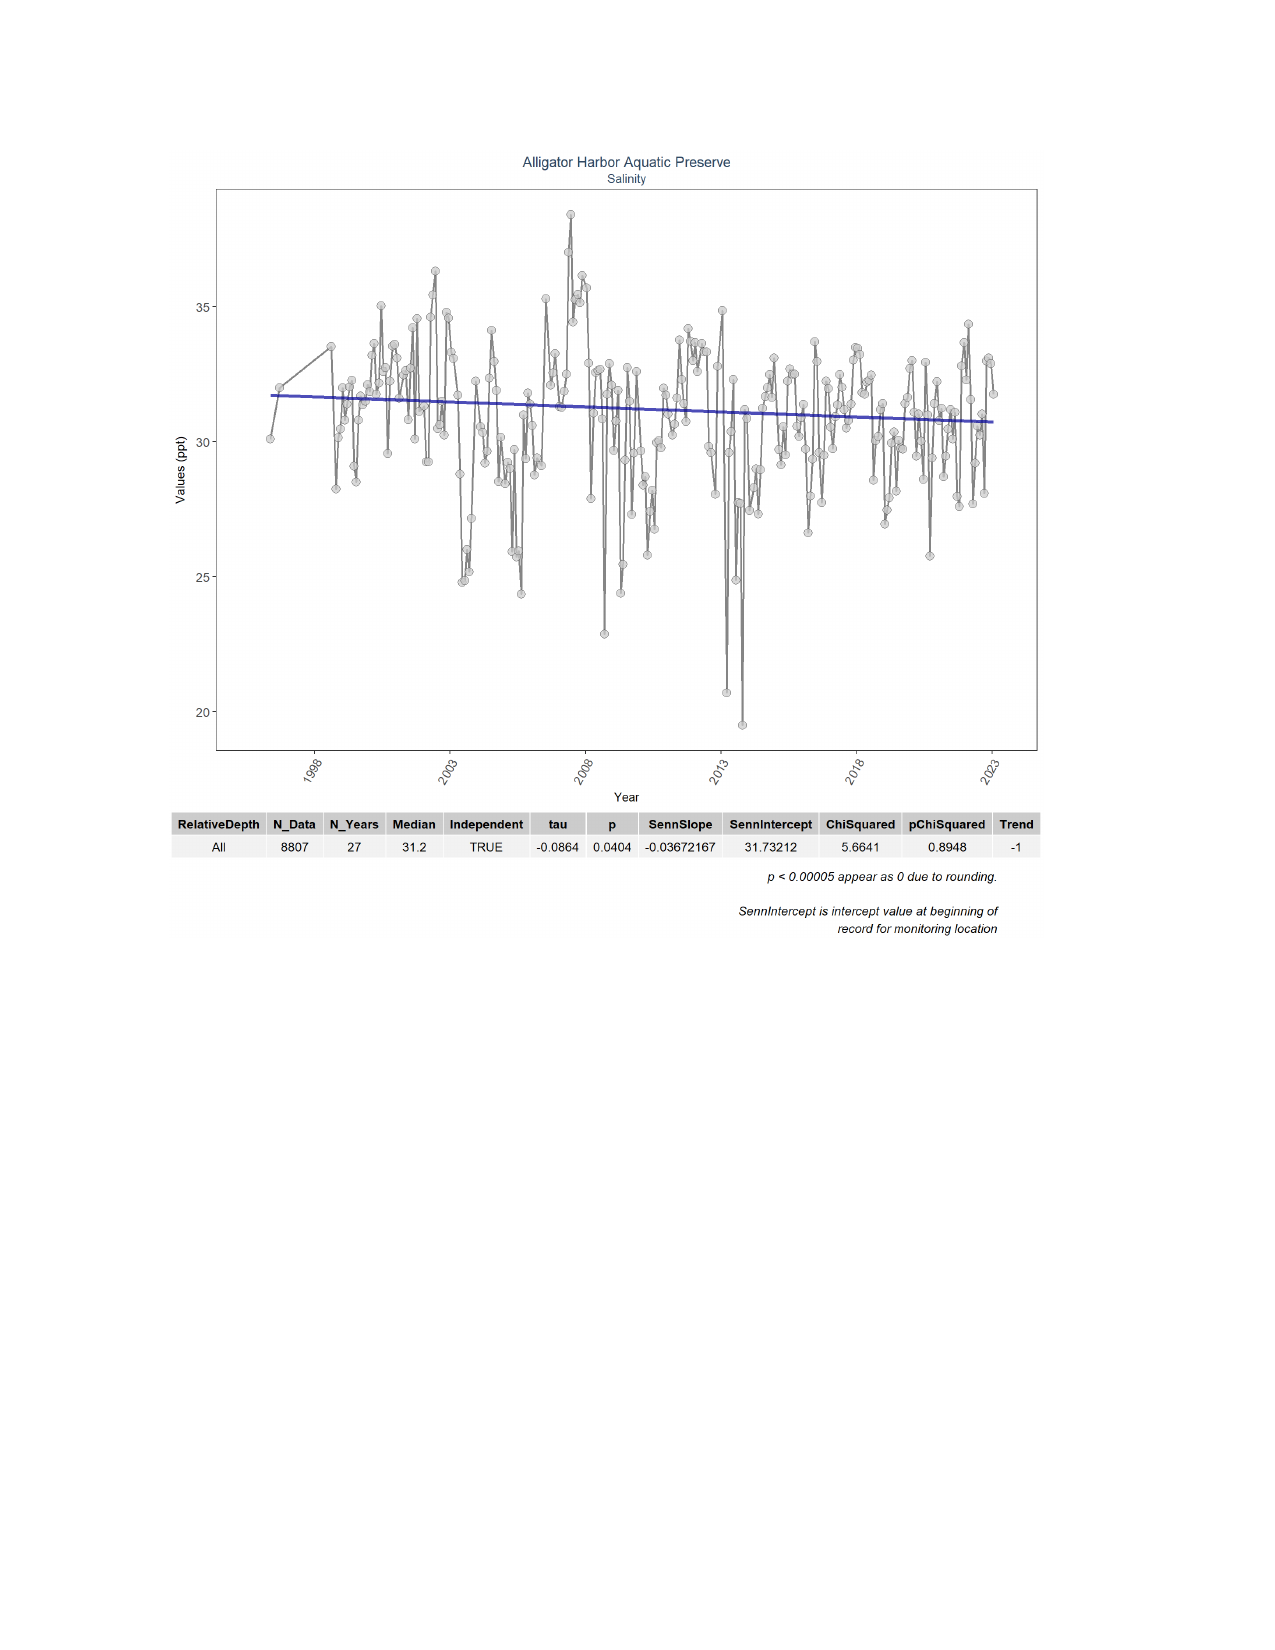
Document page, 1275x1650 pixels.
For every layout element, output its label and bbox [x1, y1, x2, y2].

picture [168, 150, 1044, 938]
